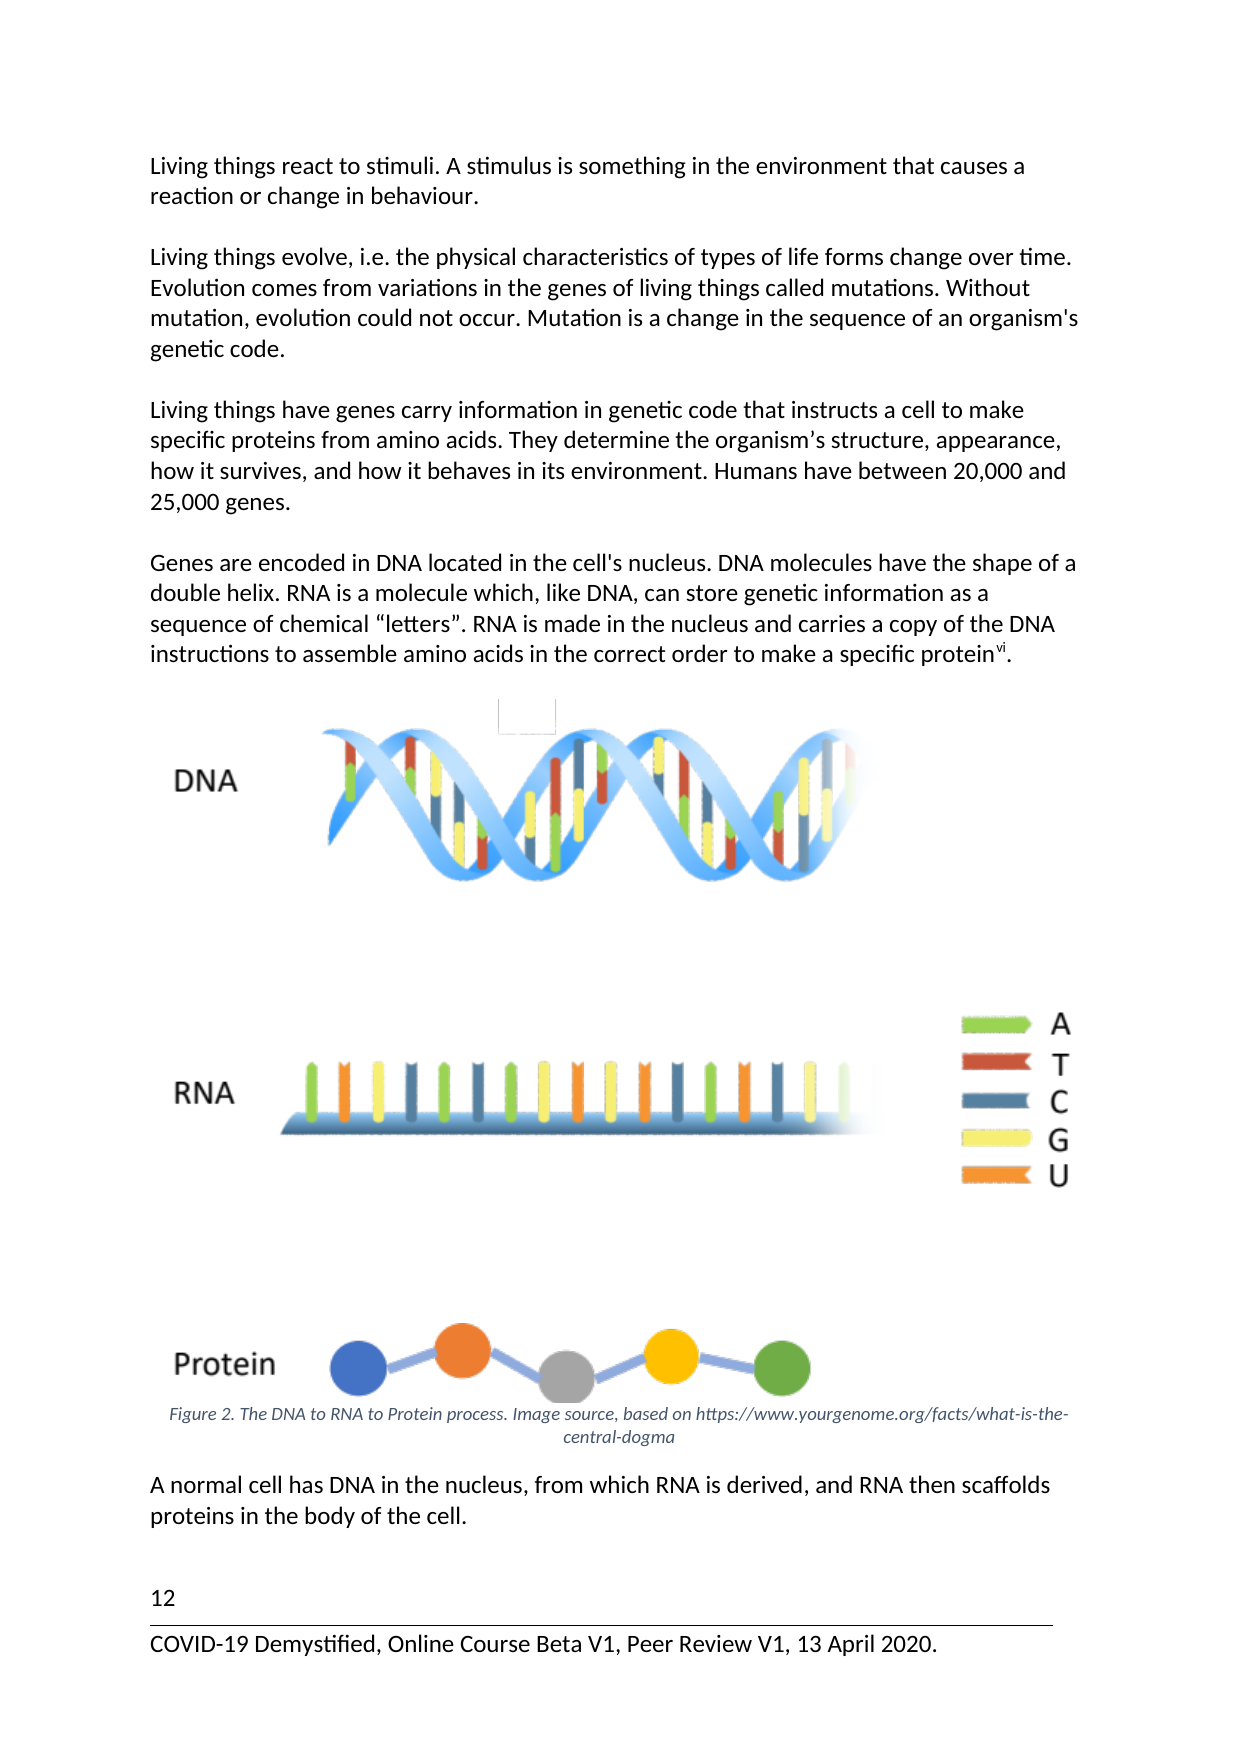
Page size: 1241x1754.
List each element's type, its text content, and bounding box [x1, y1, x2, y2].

text Genes are encoded in DNA located in the cell's nucleus. DNA molecules have the shape of a double helix. RNA is a molecule which, like DNA, can store genetic information as a sequence of chemical “letters”. RNA is made in the nucleus and carries a copy of the DNA instructions to assemble amino acids in the correct order to make a specific protein. [150, 547, 1090, 669]
text Living things evolve, i.e. the physical characteristics of types of life forms change over time. Evolution comes from variations in the genes of living things called mutations. Without mutation, evolution could not occur. Mutation is a change in the sequence of an organism's genetic code. [150, 242, 1090, 364]
text Living things have genes carry information in genetic code that instructs a cell to make specific proteins from amino acids. They determine the organism’s structure, appearance, how it survives, and how it behaves in its environment. Humans have between 20,000 and 25,000 genes. [150, 394, 1090, 516]
text Living things react to stimuli. A stimulus is something in the environment that causes a reaction or change in behaviour. [150, 150, 1090, 211]
text A normal cell has DNA in the nucleus, from which RNA is derived, and RNA then scaffolds proteins in the body of the cell. [150, 1469, 1090, 1530]
